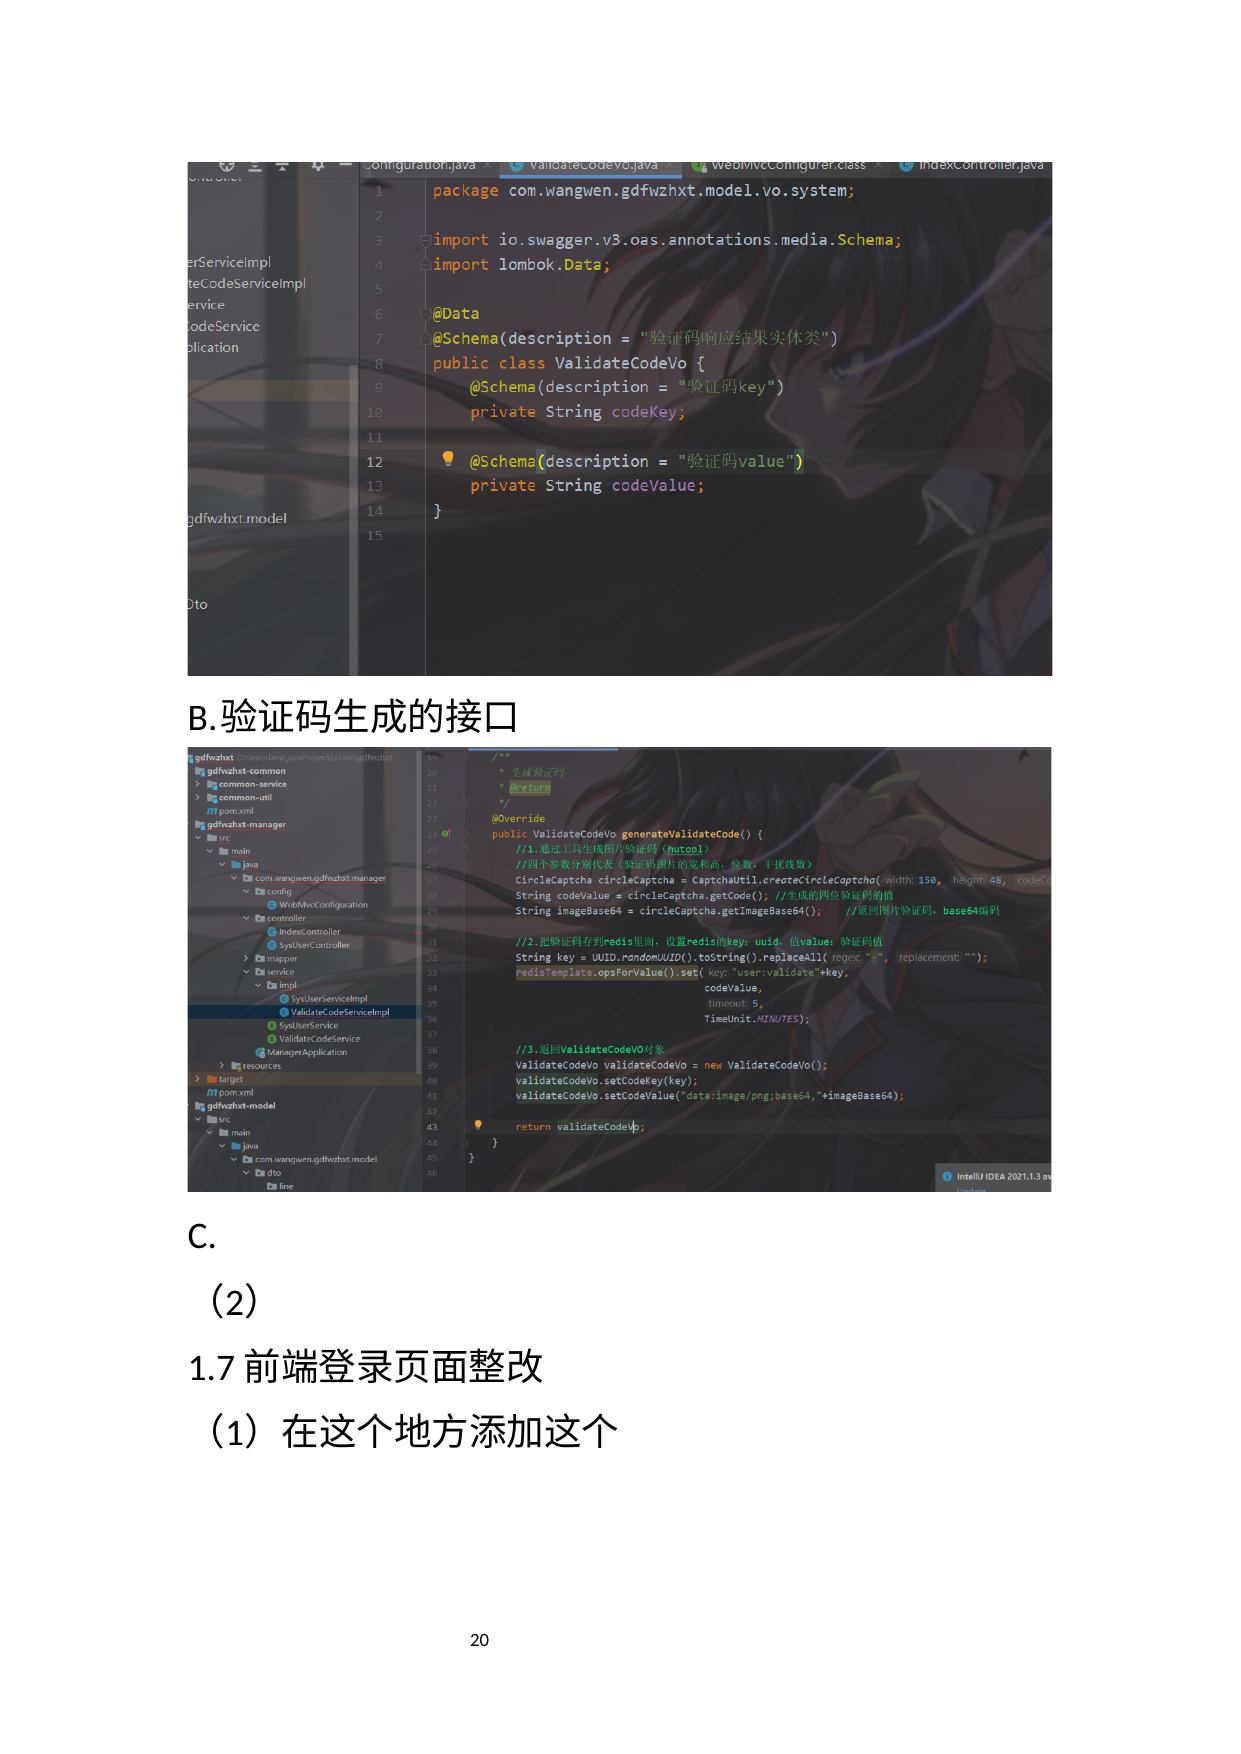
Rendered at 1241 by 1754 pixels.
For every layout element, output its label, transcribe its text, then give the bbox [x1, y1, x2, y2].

picture [187, 747, 1052, 1192]
list 前端登录页面整改 [187, 1332, 1053, 1397]
picture [187, 162, 1053, 676]
list 验证码生成的接口 [187, 682, 1053, 747]
list 在这个地方添加这个 [187, 1397, 1053, 1462]
